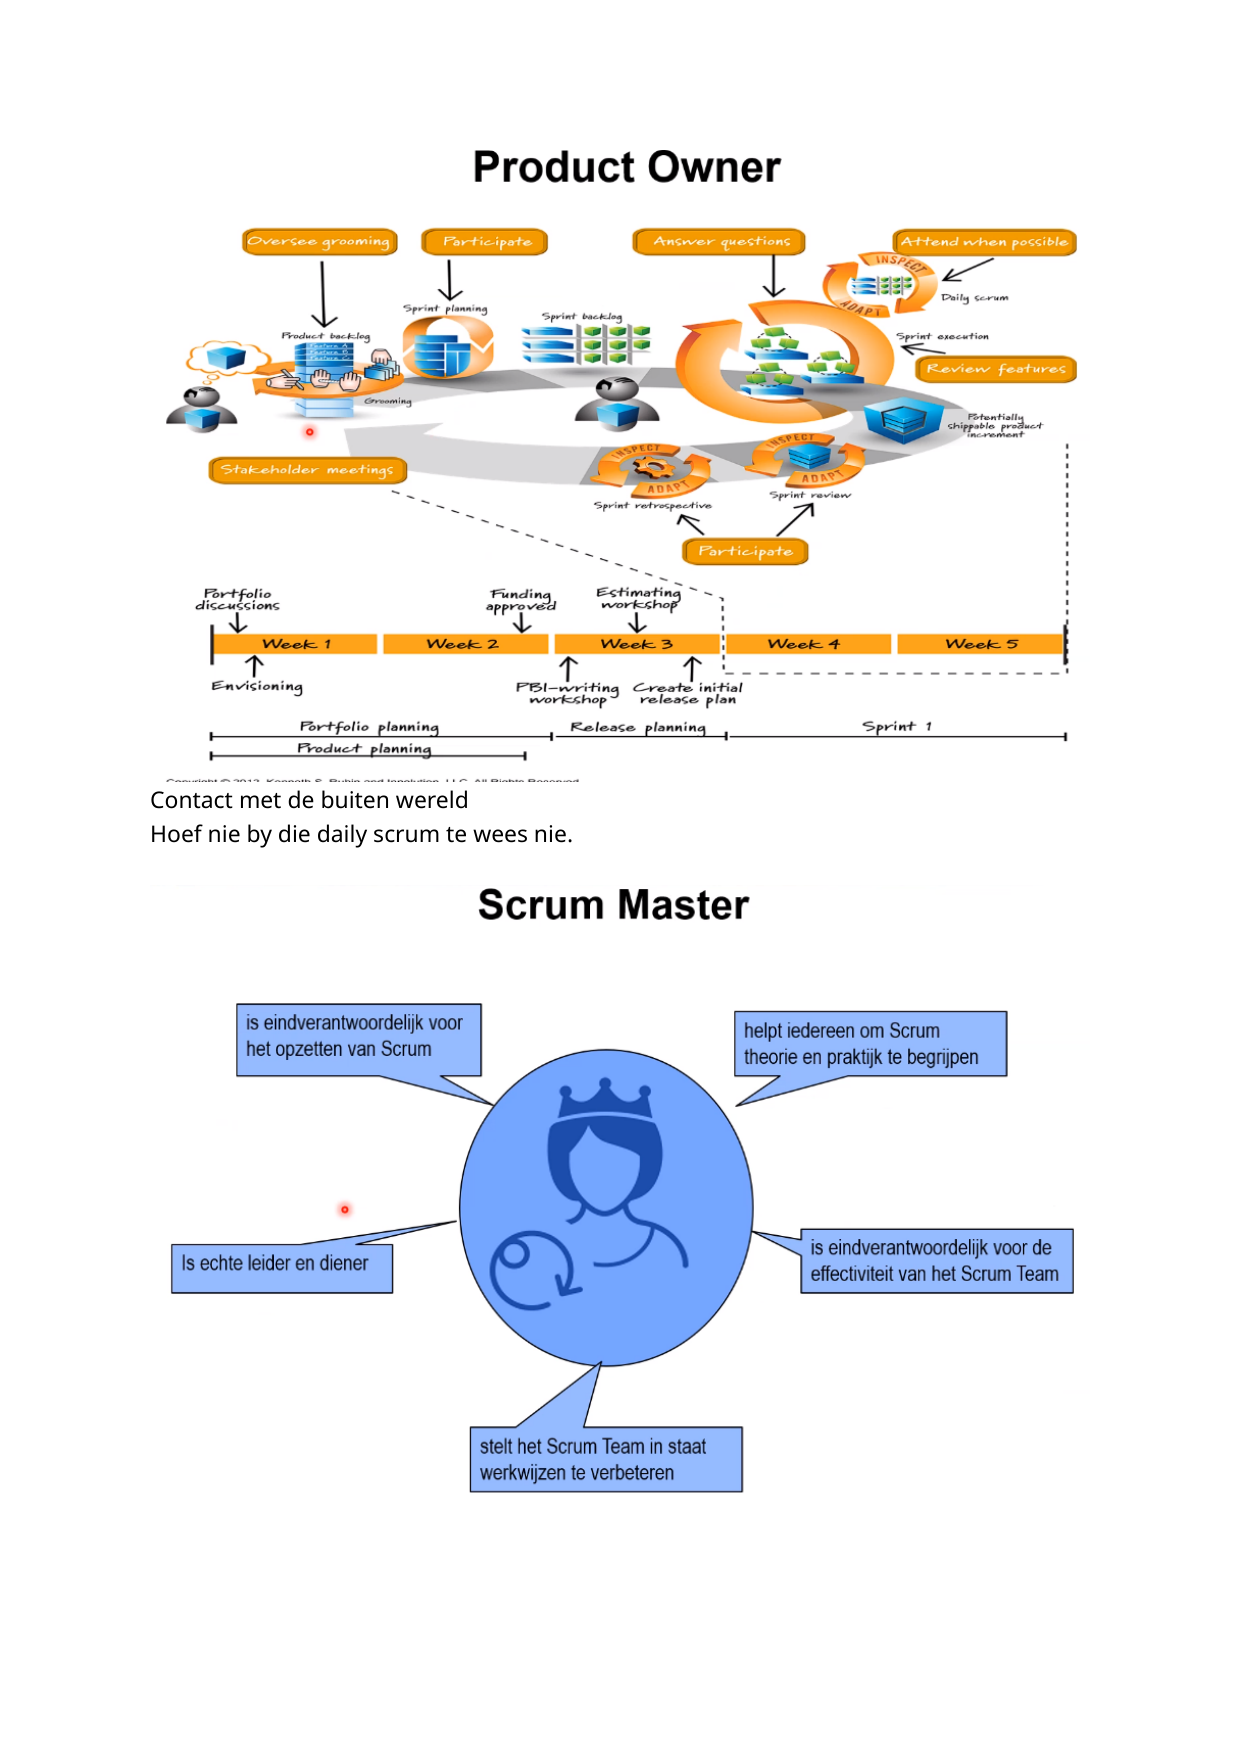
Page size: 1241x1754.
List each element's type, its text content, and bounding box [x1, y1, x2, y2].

picture [150, 150, 1091, 782]
text Hoef nie by die daily scrum te wees nie. [150, 817, 1090, 849]
picture [150, 885, 1091, 1527]
text Contact met de buiten wereld [150, 784, 1090, 815]
